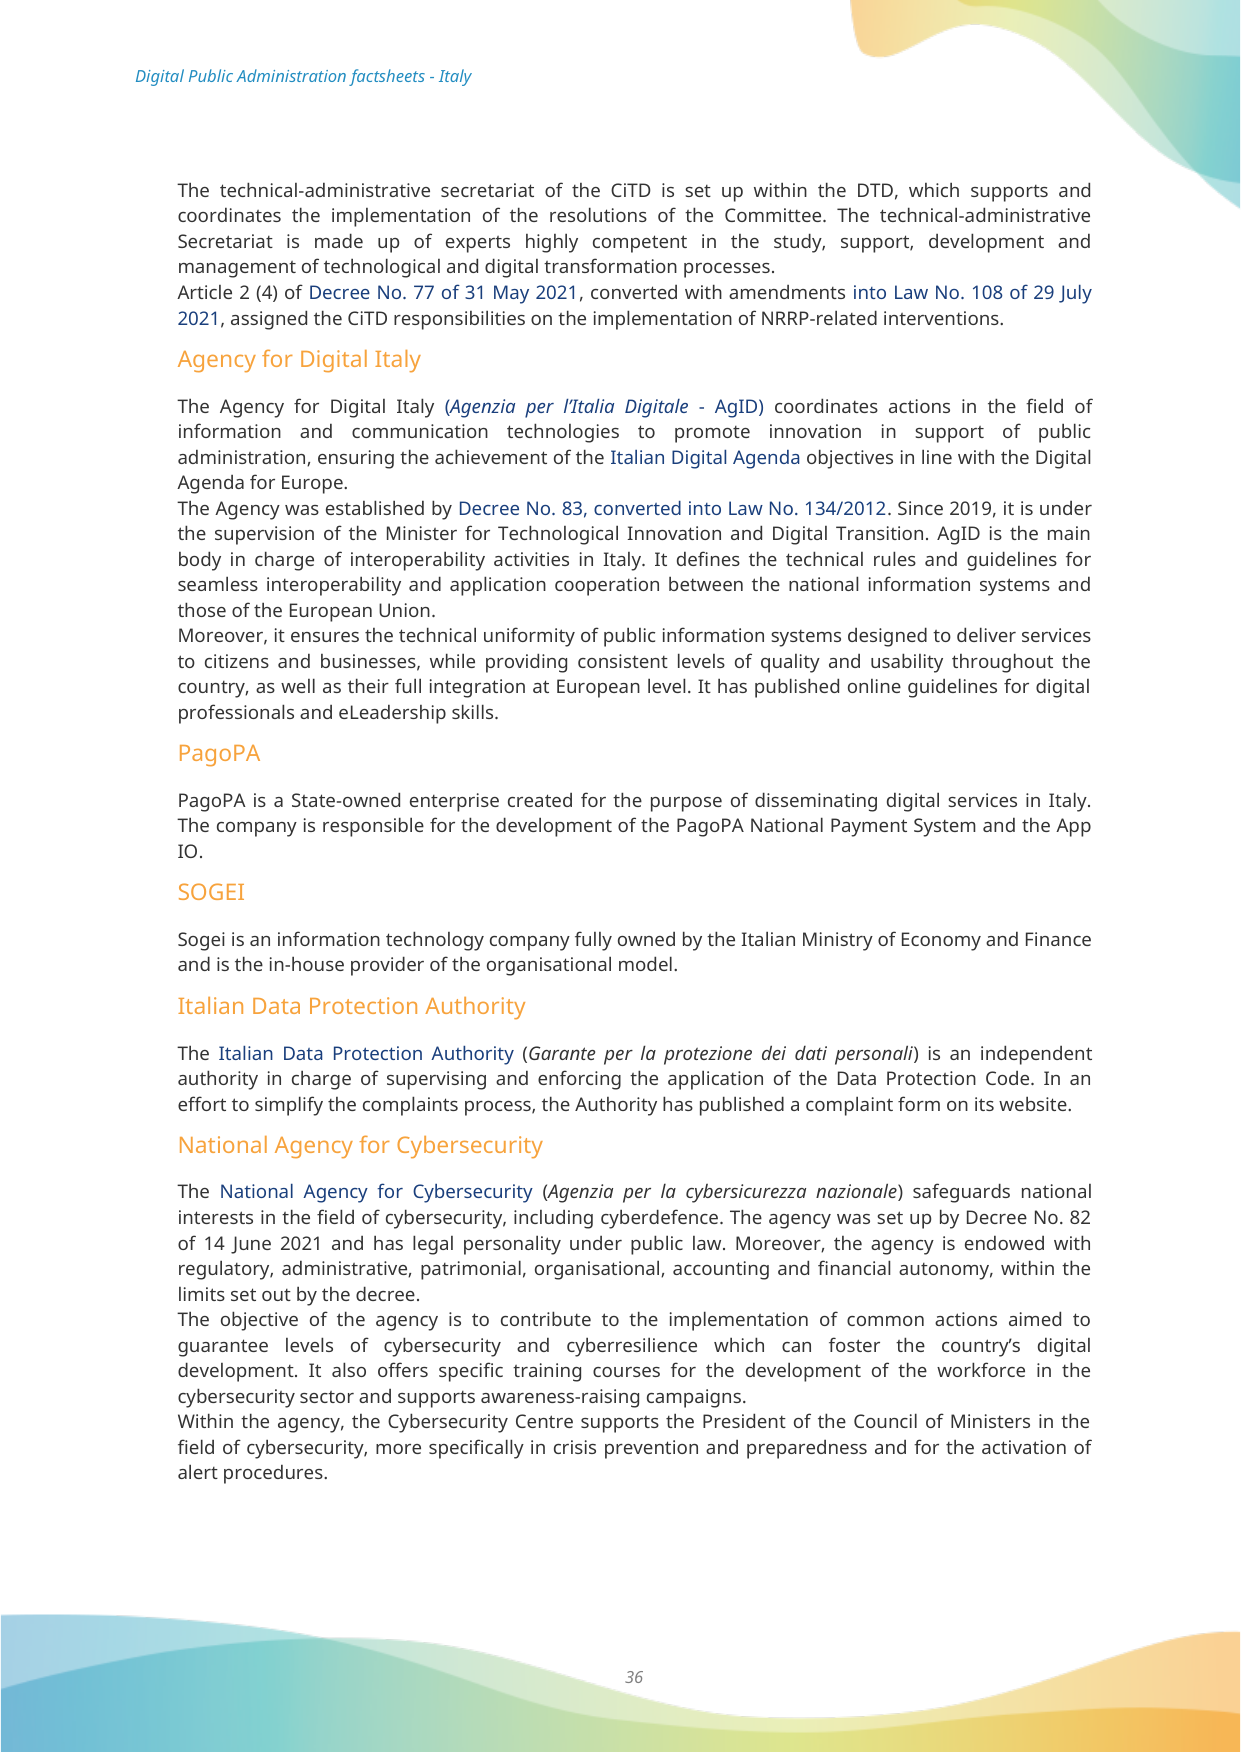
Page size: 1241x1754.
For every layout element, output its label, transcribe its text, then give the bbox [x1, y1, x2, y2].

text Moreover, it ensures the technical uniformity of public information systems designed to deliver services to citizens and businesses, while providing consistent levels of quality and usability throughout the country, as well as their full integration at European level. It has published online guidelines for digital professionals and eLeadership skills. [177, 623, 1092, 725]
text PagoPA is a State-owned enterprise created for the purpose of disseminating digital services in Italy. The company is responsible for the development of the PagoPA National Payment System and the App IO. [177, 787, 1092, 864]
subtitle PagoPA [177, 737, 1092, 768]
subtitle Italian Data Protection Authority [177, 990, 1092, 1021]
text Article 2 (4) of Decree No. 77 of 31 May 2021, converted with amendments into Law No. 108 of 29 July 2021, assigned the CiTD responsibilities on the implementation of NRRP-related interventions. [177, 279, 1092, 330]
text The technical-administrative secretariat of the CiTD is set up within the DTD, which supports and coordinates the implementation of the resolutions of the Committee. The technical-administrative Secretariat is made up of experts highly competent in the study, support, development and management of technological and digital transformation processes. [177, 177, 1092, 279]
subtitle SOGEI [177, 876, 1092, 907]
picture [0, 1611, 1241, 1752]
subtitle National Agency for Cybersecurity [177, 1129, 1092, 1160]
text The Agency for Digital Italy (Agenzia per l’Italia Digitale - AgID) coordinates actions in the field of information and communication technologies to promote innovation in support of public administration, ensuring the achievement of the Italian Digital Agenda objectives in line with the Digital Agenda for Europe. [177, 393, 1092, 495]
picture [325, 0, 1241, 213]
text Sogei is an information technology company fully owned by the Italian Ministry of Economy and Finance and is the in-house provider of the organisational model. [177, 926, 1092, 977]
subtitle Agency for Digital Italy [177, 343, 1092, 374]
text The objective of the agency is to contribute to the implementation of common actions aimed to guarantee levels of cybersecurity and cyberresilience which can foster the country’s digital development. It also offers specific training courses for the development of the workforce in the cybersecurity sector and supports awareness-raising campaigns. [177, 1306, 1092, 1408]
text The Italian Data Protection Authority (Garante per la protezione dei dati personali) is an independent authority in charge of supervising and enforcing the application of the Data Protection Code. In an effort to simplify the complaints process, the Authority has published a complaint form on its website. [177, 1040, 1092, 1116]
text The National Agency for Cybersecurity (Agenzia per la cybersicurezza nazionale) safeguards national interests in the field of cybersecurity, including cyberdefence. The agency was set up by Decree No. 82 of 14 June 2021 and has legal personality under public law. Moreover, the agency is endowed with regulatory, administrative, patrimonial, organisational, accounting and financial autonomy, within the limits set out by the decree. [177, 1179, 1092, 1306]
text Within the agency, the Cybersecurity Centre supports the President of the Council of Ministers in the field of cybersecurity, more specifically in crisis prevention and preparedness and for the activation of alert procedures. [177, 1408, 1092, 1485]
text The Agency was established by Decree No. 83, converted into Law No. 134/2012. Since 2019, it is under the supervision of the Minister for Technological Innovation and Digital Transition. AgID is the main body in charge of interoperability activities in Italy. It defines the technical rules and guidelines for seamless interoperability and application cooperation between the national information systems and those of the European Union. [177, 495, 1092, 623]
